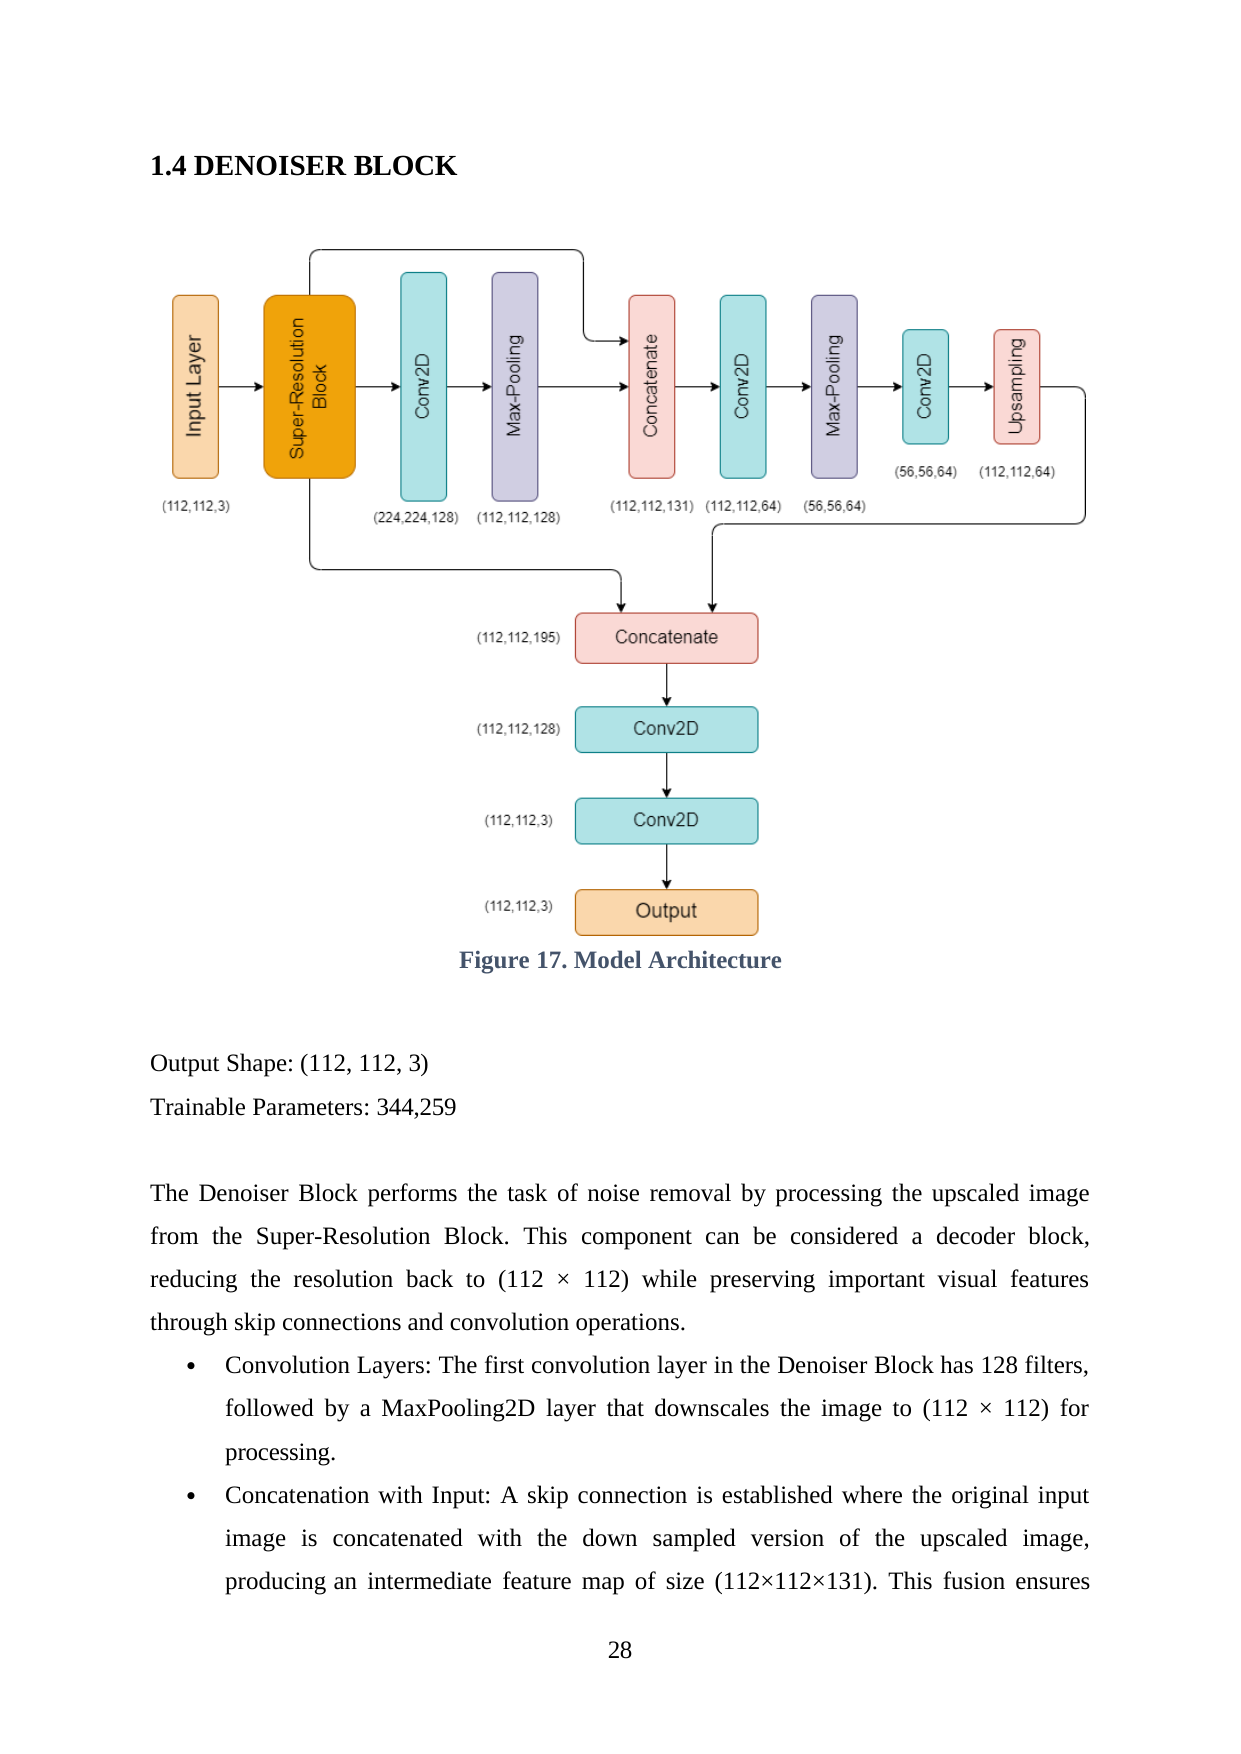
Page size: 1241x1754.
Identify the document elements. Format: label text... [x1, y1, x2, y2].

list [187, 1480, 1090, 1595]
text The Denoiser Block performs the task of noise removal by processing the upscaled image from the Super-Resolution Block. This component can be considered a decoder block, reducing the resolution back to (112 × 112) while preserving important visual features through skip connections and convolution operations. [150, 1178, 1091, 1336]
text Trainable Parameters: 344,259 [150, 1092, 1107, 1120]
text Output Shape: (112, 112, 3) [150, 1048, 1107, 1077]
subtitle DENOISER BLOCK [150, 148, 1107, 182]
list Convolution Layers: The first convolution layer in the Denoiser Block has 128 filters, followed by a MaxPooling2D layer that downscales the image to (112 × 112) for processing. [187, 1350, 1090, 1465]
picture [162, 248, 1086, 936]
